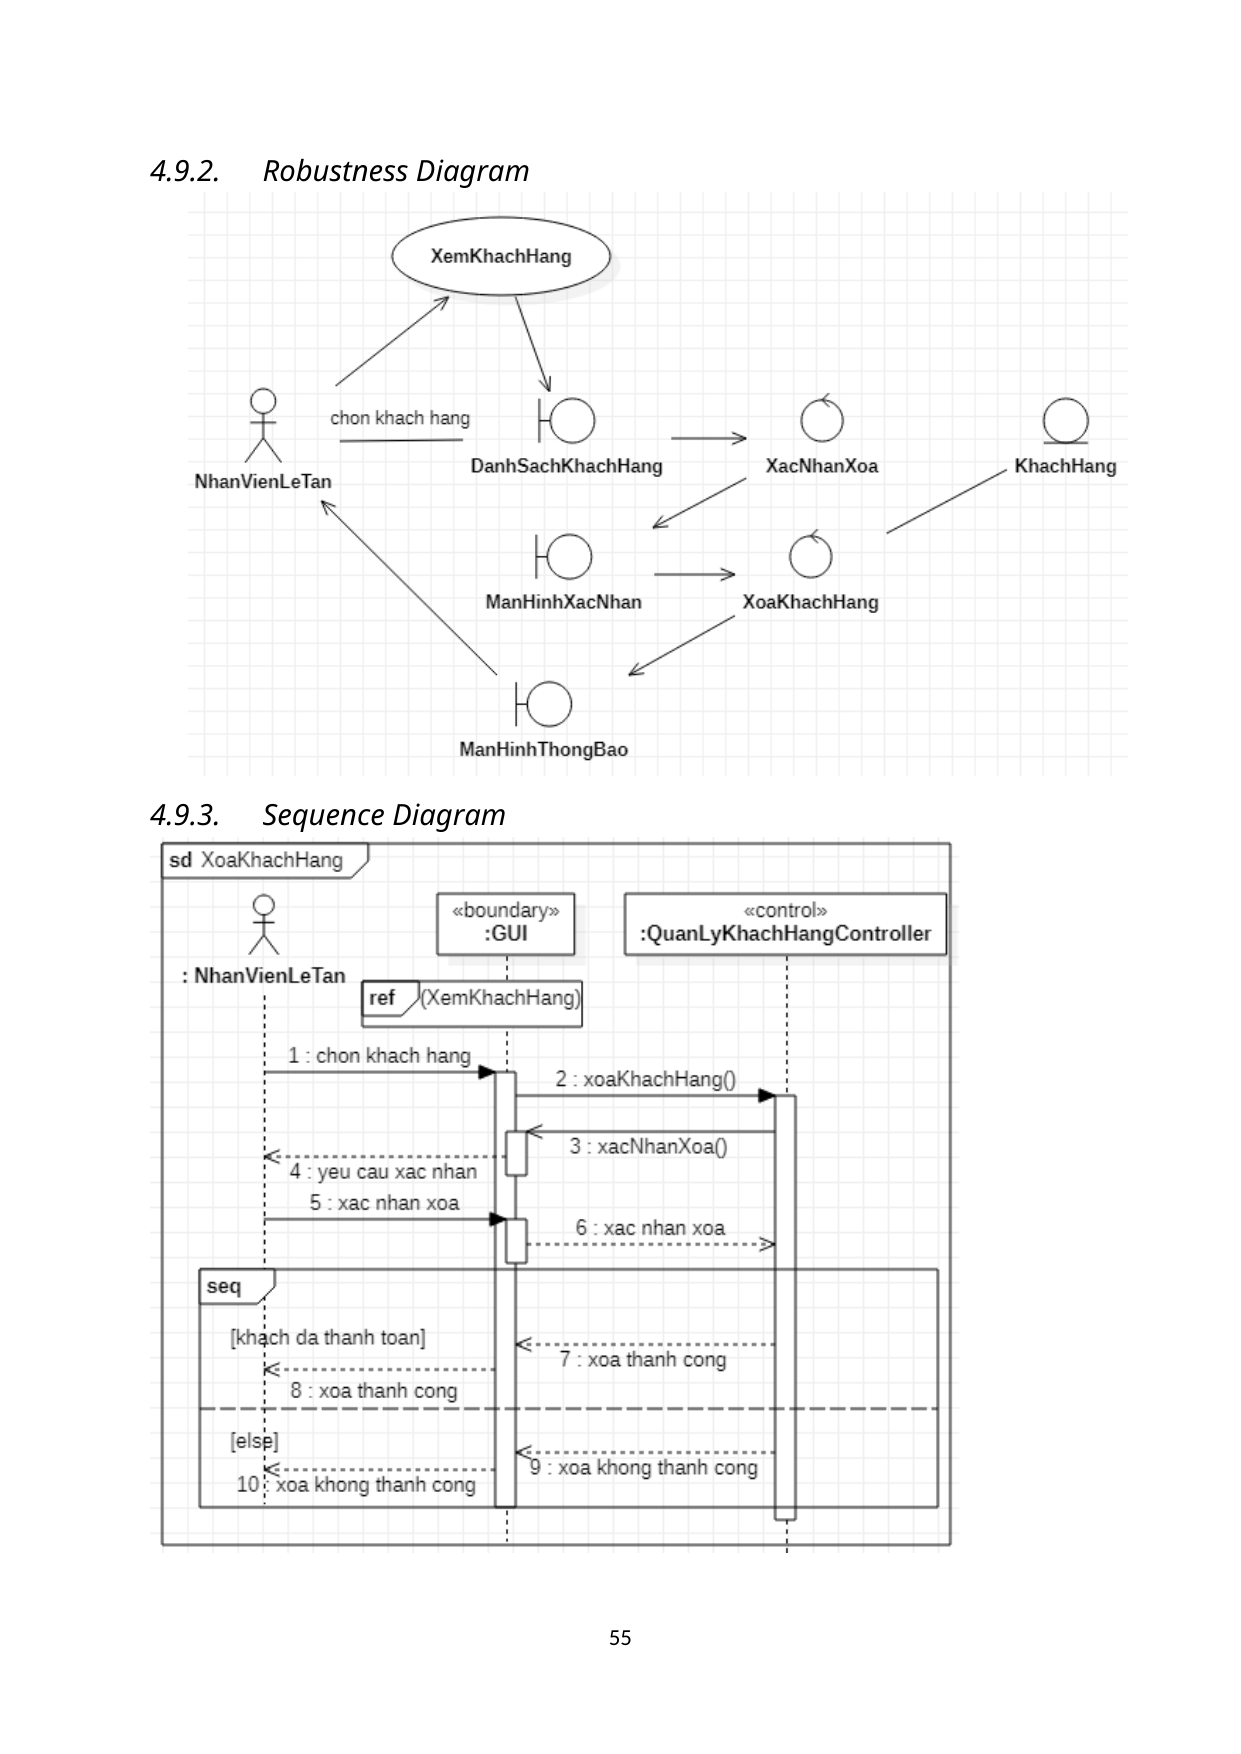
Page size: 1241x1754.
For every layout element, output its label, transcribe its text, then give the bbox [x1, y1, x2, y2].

picture [187, 192, 1128, 776]
picture [150, 837, 960, 1553]
text Sequence Diagram [150, 794, 1090, 834]
text Robustness Diagram [150, 150, 1090, 190]
